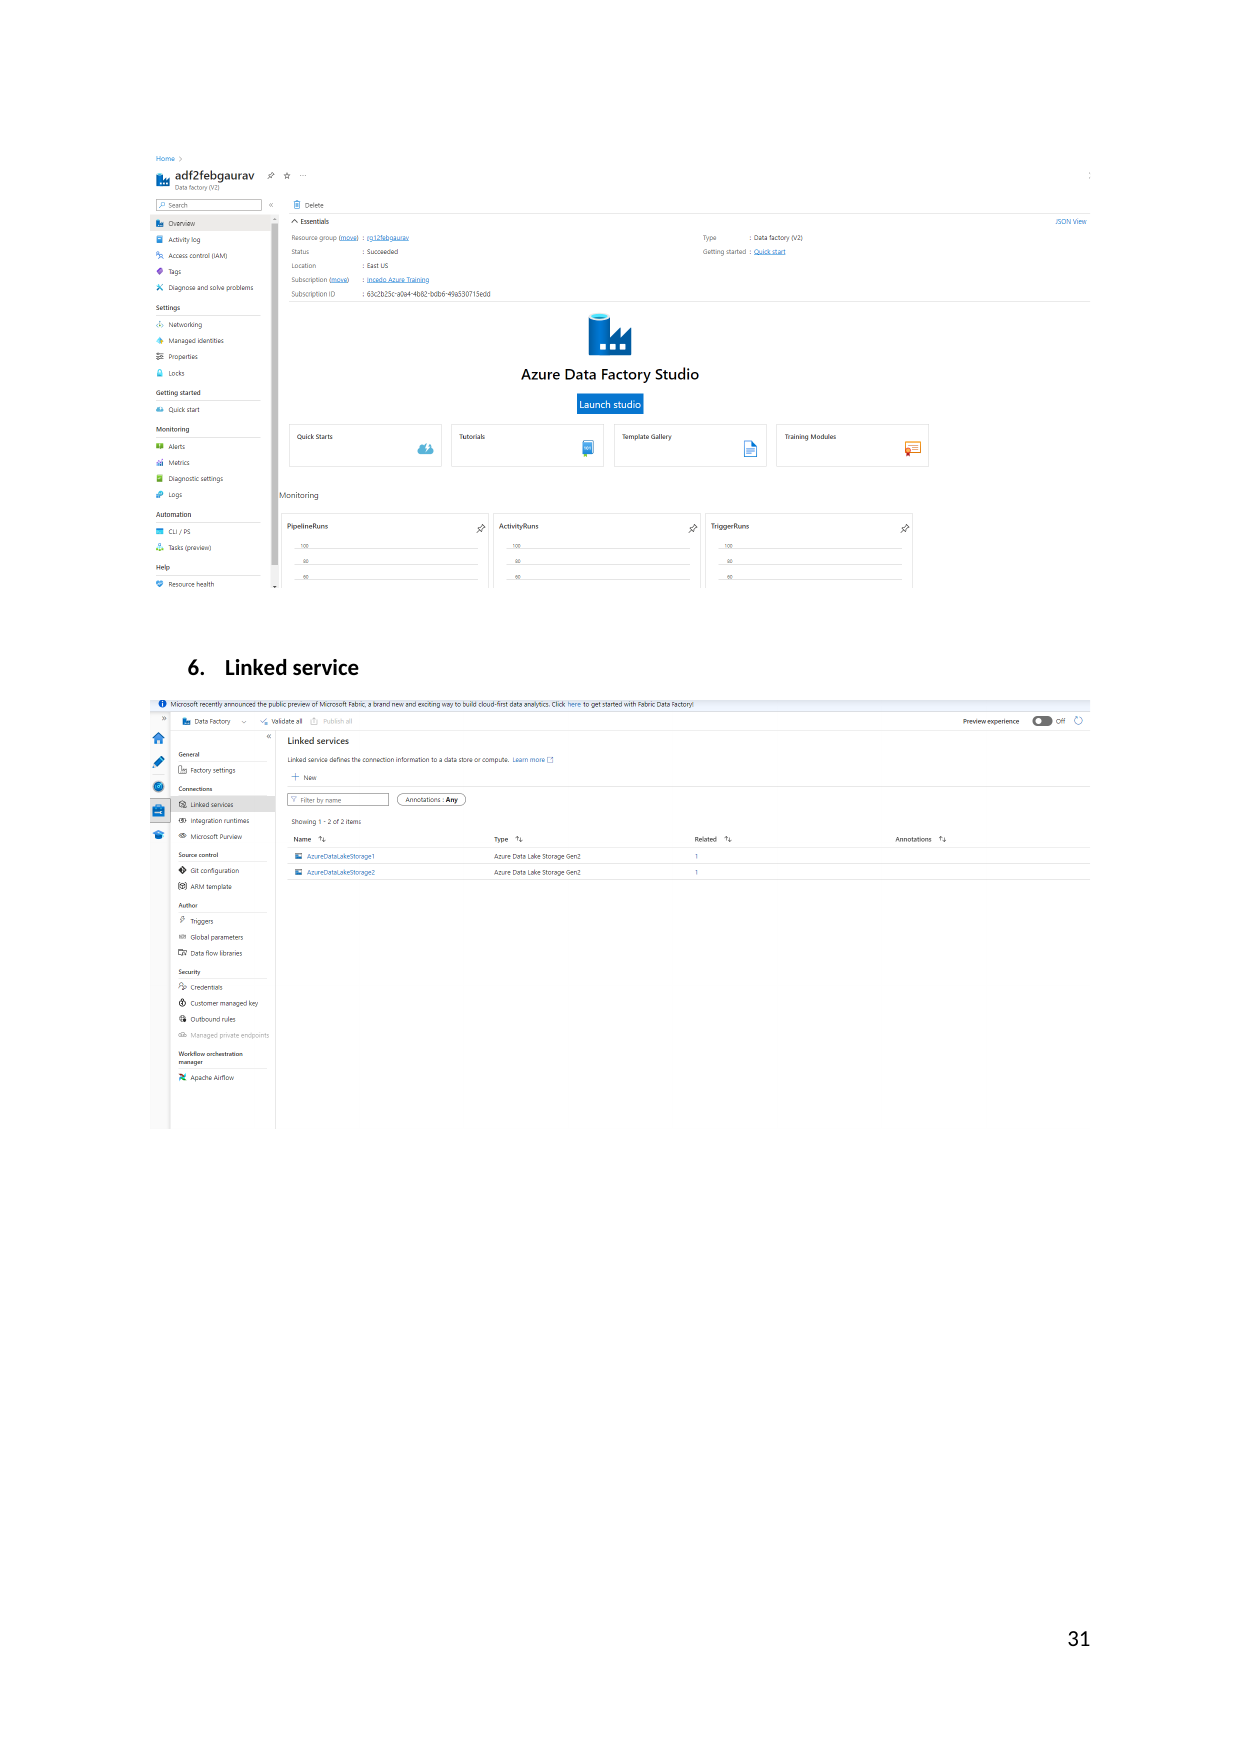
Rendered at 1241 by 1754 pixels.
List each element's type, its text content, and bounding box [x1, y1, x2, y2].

picture [150, 150, 1091, 588]
list Linked service [187, 653, 1090, 681]
picture [150, 700, 1091, 1129]
